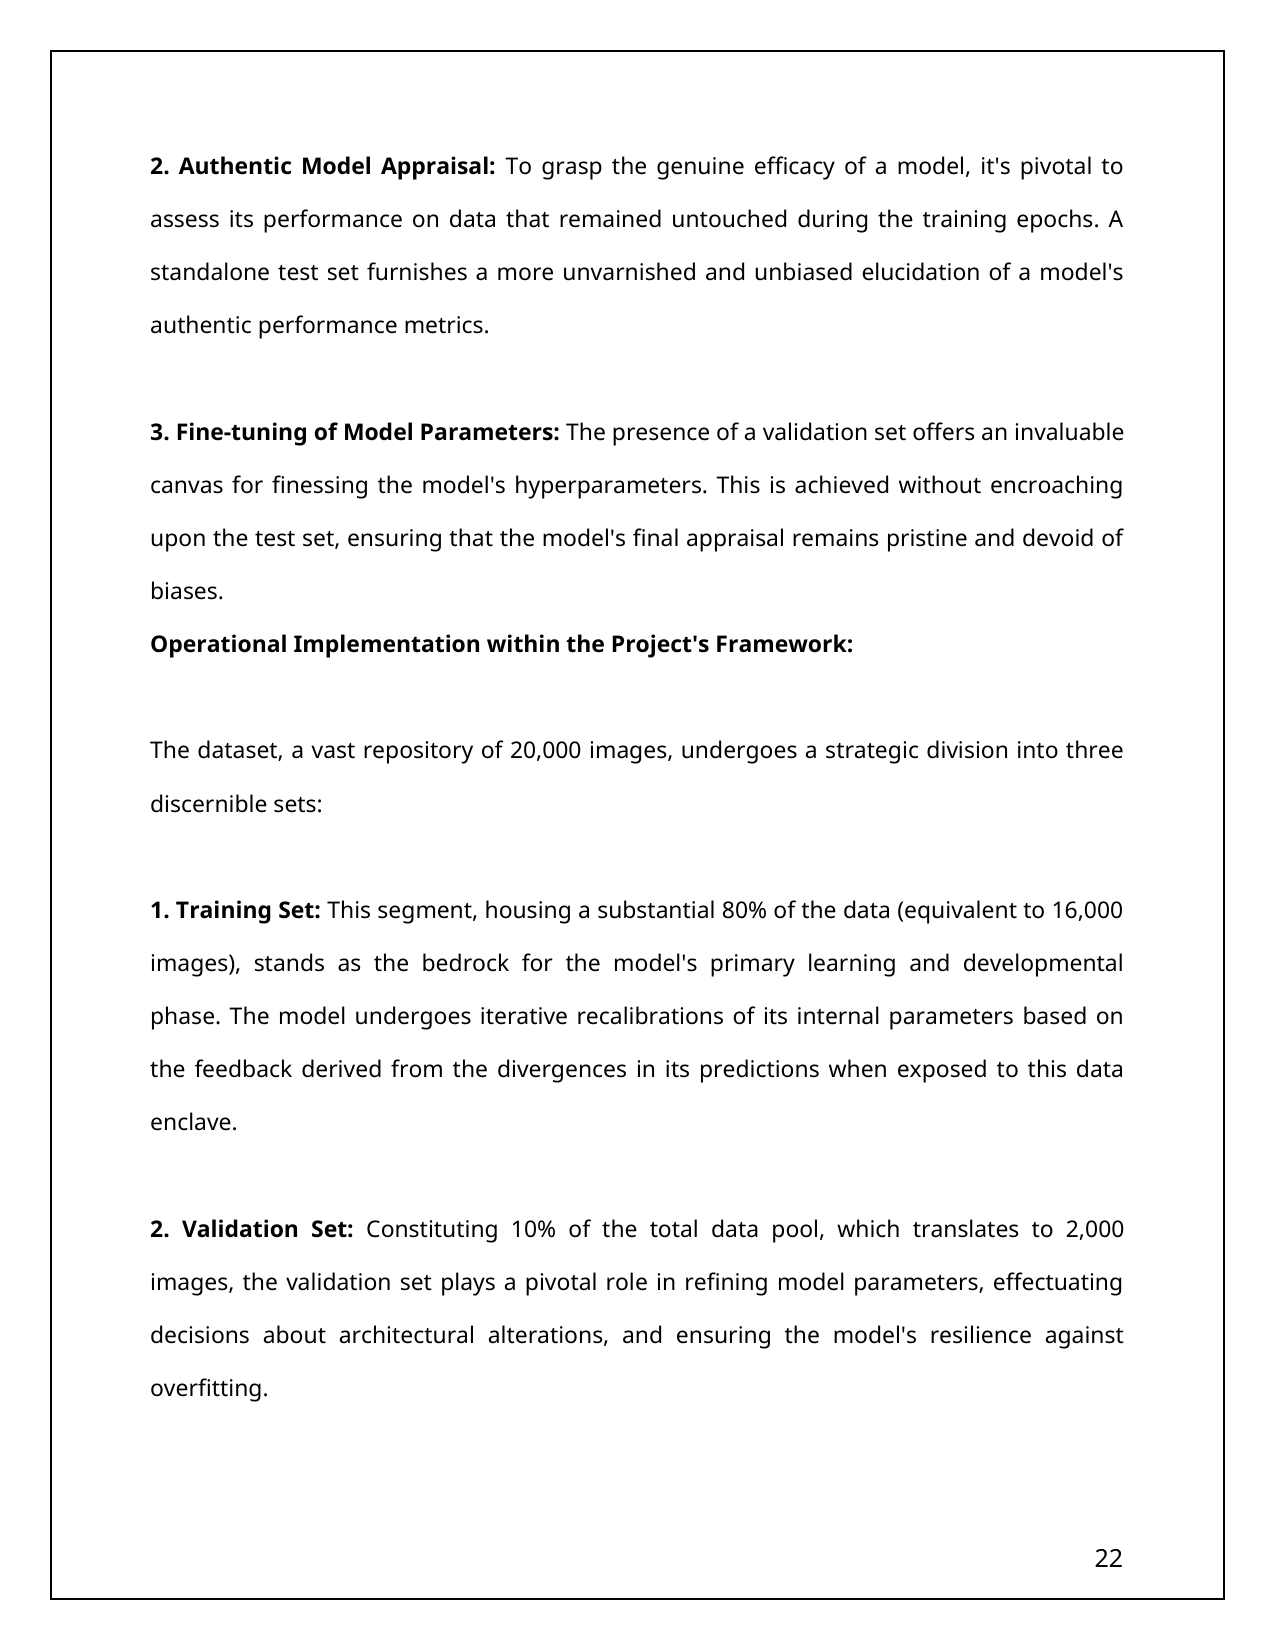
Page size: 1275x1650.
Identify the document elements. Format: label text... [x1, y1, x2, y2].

text 2. Authentic Model Appraisal: To grasp the genuine efficacy of a model, it's pivotal to assess its performance on data that remained untouched during the training epochs. A standalone test set furnishes a more unvarnished and unbiased elucidation of a model's authentic performance metrics. [150, 150, 1125, 341]
text 3. Fine-tuning of Model Parameters: The presence of a validation set offers an invaluable canvas for finessing the model's hyperparameters. This is achieved without encroaching upon the test set, ensuring that the model's final appraisal remains pristine and devoid of biases. [150, 416, 1125, 606]
text Operational Implementation within the Project's Framework: [150, 628, 1125, 659]
text 2. Validation Set: Constituting 10% of the total data pool, which translates to 2,000 images, the validation set plays a pivotal role in refining model parameters, effectuating decisions about architectural alterations, and ensuring the model's resilience against overfitting. [150, 1212, 1125, 1403]
text The dataset, a vast repository of 20,000 images, undergoes a strategic division into three discernible sets: [150, 734, 1125, 819]
text 1. Training Set: This segment, housing a substantial 80% of the data (equivalent to 16,000 images), stands as the bedrock for the model's primary learning and developmental phase. The model undergoes iterative recalibrations of its internal parameters based on the feedback derived from the divergences in its predictions when exposed to this data enclave. [150, 894, 1125, 1137]
